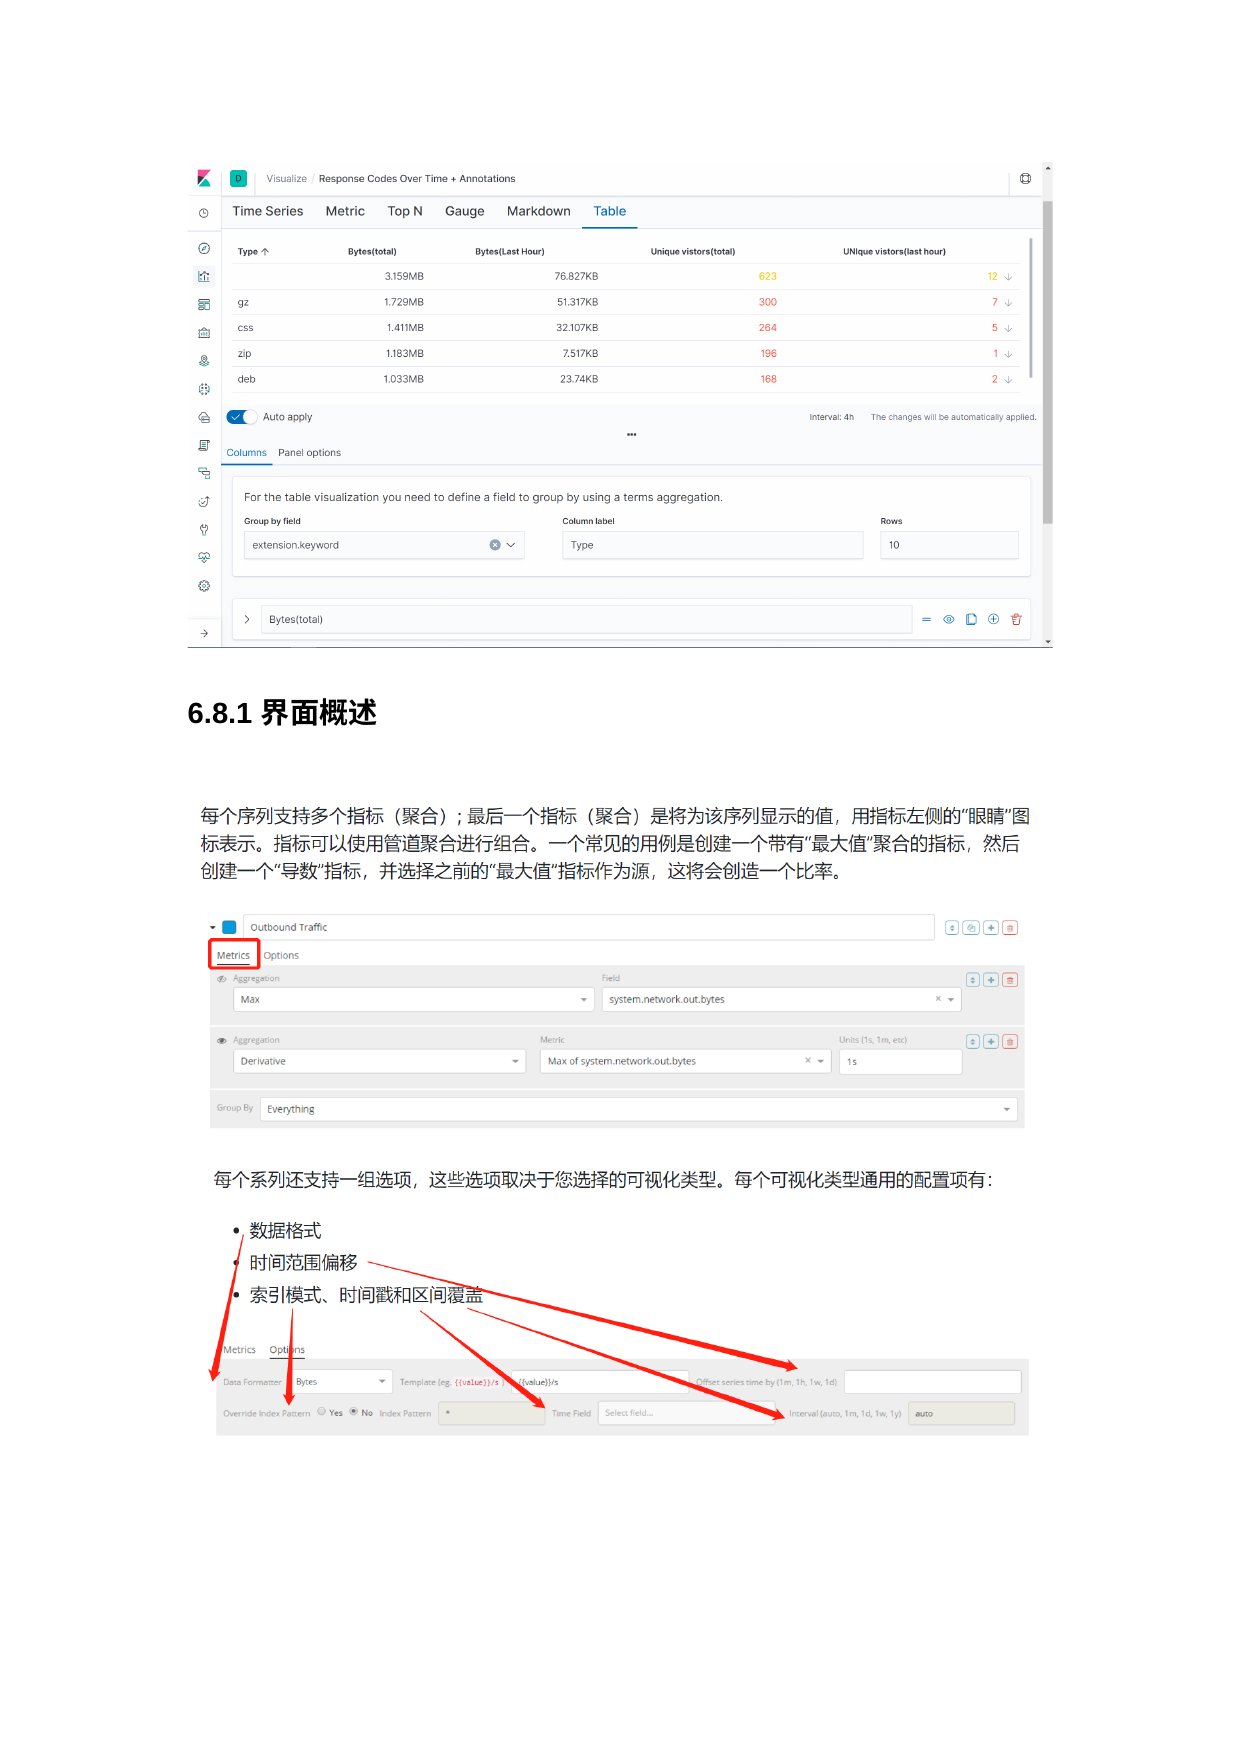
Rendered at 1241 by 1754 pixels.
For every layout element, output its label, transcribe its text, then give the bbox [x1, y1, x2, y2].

picture [187, 1155, 1053, 1456]
picture [187, 797, 1053, 1139]
subtitle 6.8.1 界面概述 [187, 679, 1053, 744]
picture [187, 162, 1053, 648]
